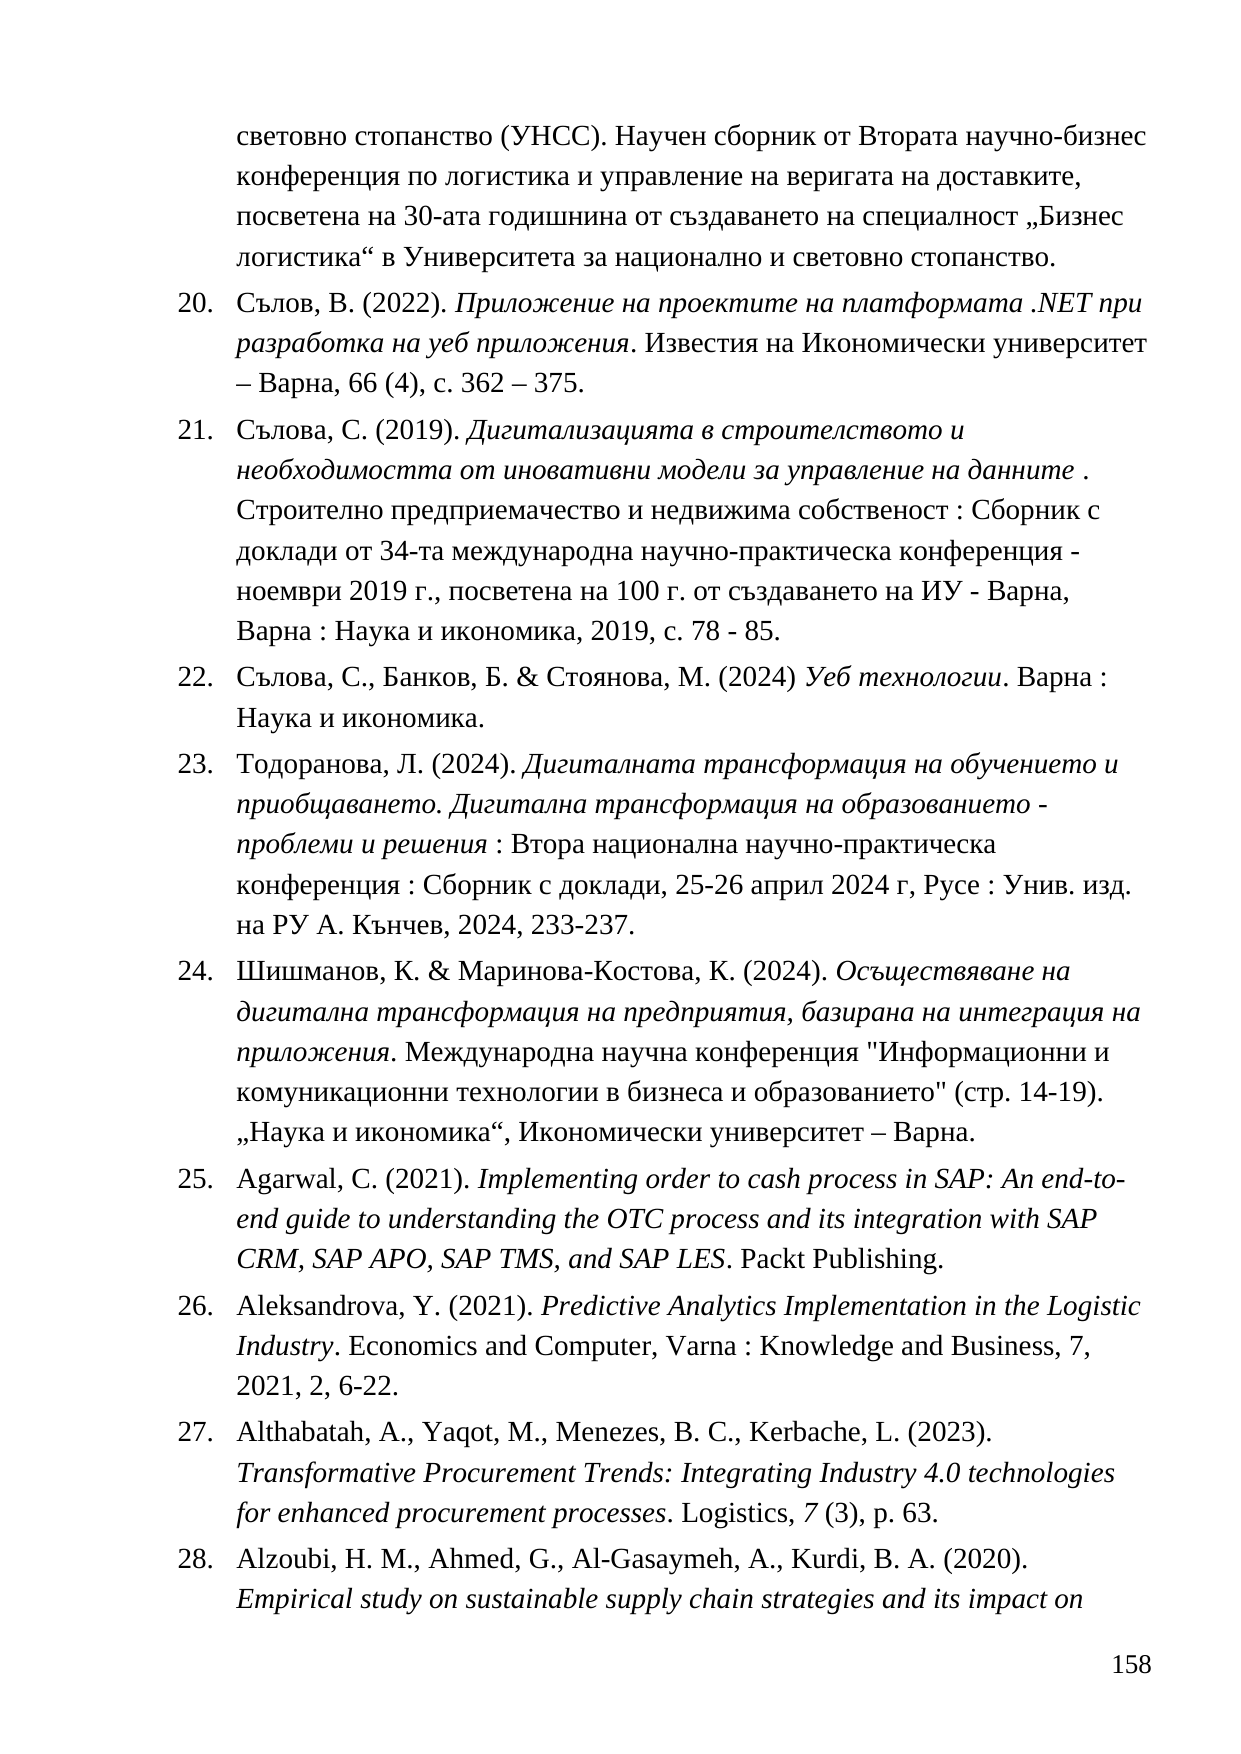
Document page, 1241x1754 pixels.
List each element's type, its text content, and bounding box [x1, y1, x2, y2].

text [177, 1541, 1152, 1615]
text Тодоранова, Л. (2024). Дигиталната трансформация на обучението и приобщаването. Дигитална трансформация на образованието - проблеми и решения : Втора национална научно-практическа конференция : Сборник с доклади, 25-26 април 2024 г, Русе : Унив. изд. на РУ А. Кънчев, 2024, 233-237. [177, 746, 1152, 941]
text Шишманов, К. & Маринова-Костова, К. (2024). Осъществяване на дигитална трансформация на предприятия, базирана на интеграция на приложения. Международна научна конференция "Информационни и комуникационни технологии в бизнеса и образованието" (стр. 14-19). „Наука и икономика“, Икономически университет – Варна. [177, 953, 1152, 1148]
text Althabatah, A., Yaqot, M., Menezes, B. C., Kerbache, L. (2023). Transformative Procurement Trends: Integrating Industry 4.0 technologies for enhanced procurement processes. Logistics, 7 (3), р. 63. [177, 1414, 1152, 1528]
text Сълов, В. (2022). Приложение на проектите на платформата .NET при разработка на уеб приложения. Известия на Икономически университет – Варна, 66 (4), с. 362 – 375. [177, 285, 1152, 399]
text Сълова, С. (2019). Дигитализацията в строителството и необходимостта от иновативни модели за управление на данните . Строително предприемачество и недвижима собственост : Сборник с доклади от 34-та международна научно-практическа конференция - ноември 2019 г., посветена на 100 г. от създаването на ИУ - Варна, Варна : Наука и икономика, 2019, с. 78 - 85. [177, 412, 1152, 647]
text Сълова, С., Банков, Б. & Стоянова, М. (2024) Уеб технологии. Варна : Наука и икономика. [177, 659, 1152, 733]
text Aleksandrova, Y. (2021). Predictive Analytics Implementation in the Logistic Industry. Economics and Computer, Varna : Knowledge and Business, 7, 2021, 2, 6-22. [177, 1288, 1152, 1402]
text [177, 118, 1152, 272]
text Agarwal, C. (2021). Implementing order to cash process in SAP: An end-to-end guide to understanding the OTC process and its integration with SAP CRM, SAP APO, SAP TMS, and SAP LES. Packt Publishing. [177, 1161, 1152, 1275]
